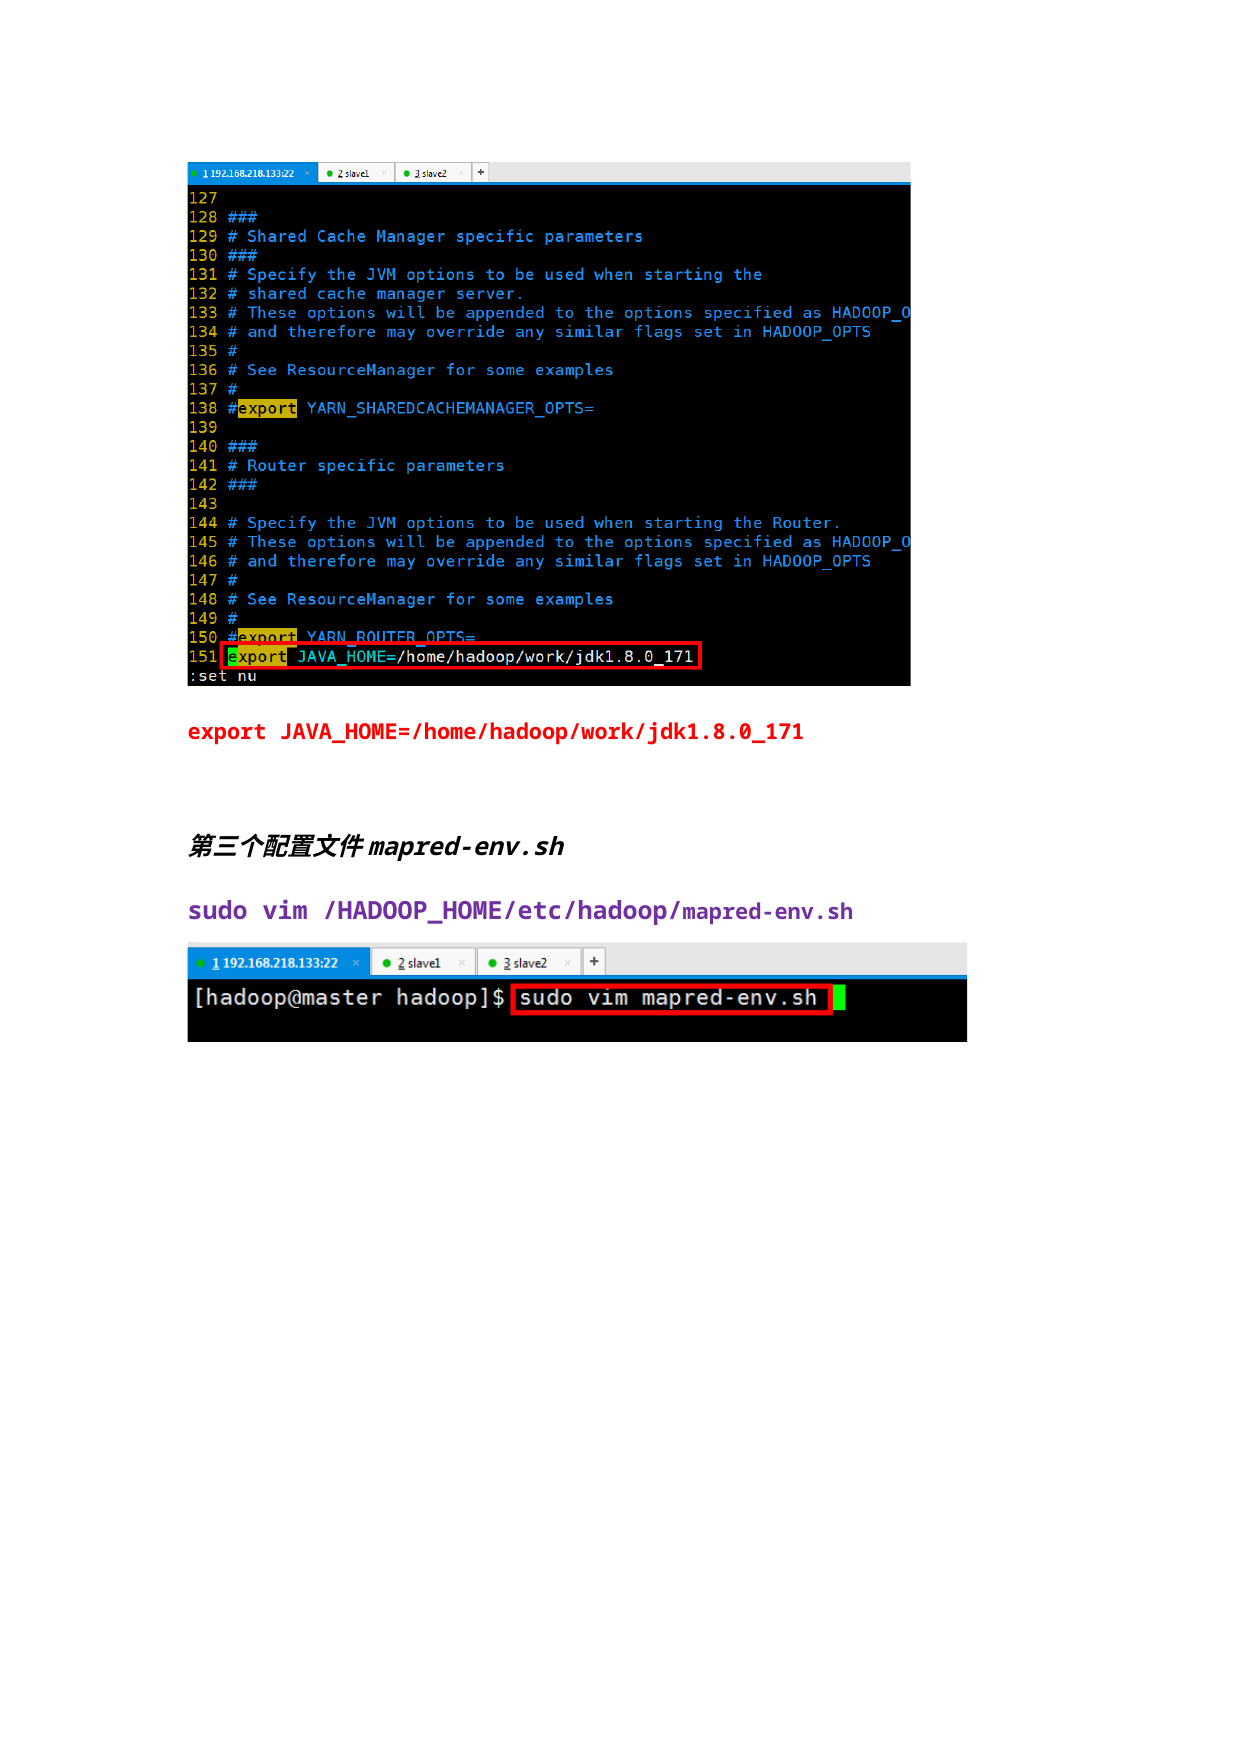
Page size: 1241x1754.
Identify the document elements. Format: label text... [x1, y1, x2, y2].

text 第三个配置文件mapred-env.sh [187, 812, 1053, 877]
text sudo vim /HADOOP_HOME/etc/hadoop/mapred-env.sh [187, 877, 1053, 942]
picture [187, 162, 911, 686]
picture [187, 942, 968, 1042]
text export JAVA_HOME=/home/hadoop/work/jdk1.8.0_171 [187, 714, 1053, 747]
